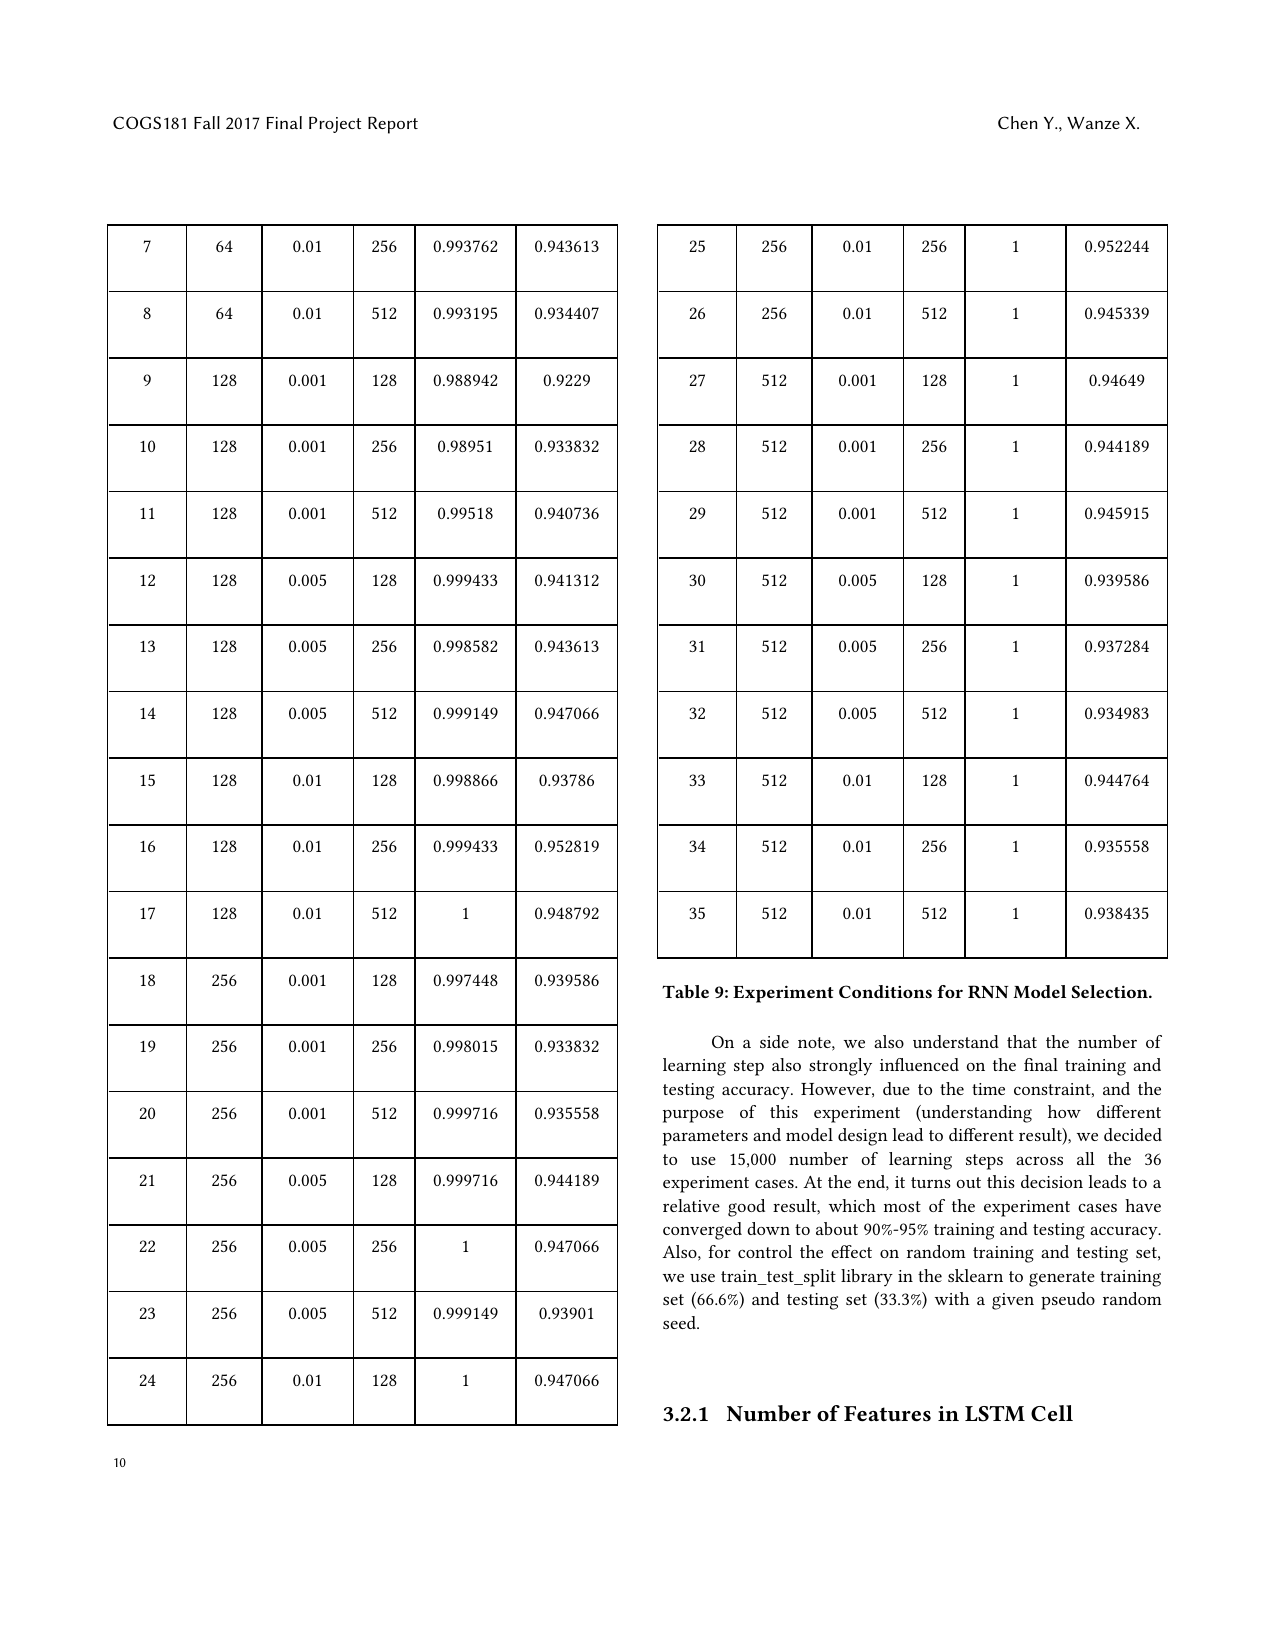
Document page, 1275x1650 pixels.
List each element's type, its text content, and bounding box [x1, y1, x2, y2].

table_cell 19 [108, 1025, 186, 1091]
table_cell 0.998015 [416, 1026, 515, 1091]
table_cell 22 [108, 1225, 186, 1291]
table_cell 1 [966, 759, 1065, 824]
table_cell 64 [187, 292, 261, 357]
table_cell 128 [904, 759, 964, 824]
table_cell 1 [416, 1226, 515, 1291]
table_cell 0.01 [263, 292, 353, 357]
text Table 9: Experiment Conditions for RNN Model Selection. [662, 982, 1162, 1003]
table_cell 12 [108, 558, 186, 624]
table_cell 512 [737, 759, 811, 824]
table_cell 64 [187, 226, 261, 291]
table_cell 512 [904, 692, 964, 757]
table_cell 0.01 [813, 826, 903, 891]
table_cell 256 [187, 1359, 261, 1424]
table_cell 0.944189 [517, 1159, 617, 1224]
table_cell 31 [658, 625, 736, 691]
table_cell 14 [108, 692, 186, 757]
table_cell 0.999149 [416, 1292, 515, 1357]
table_cell 0.005 [813, 626, 903, 691]
table_cell 0.93786 [517, 759, 617, 824]
table_cell 128 [187, 492, 261, 557]
table_cell 256 [904, 626, 964, 691]
table_cell 17 [108, 892, 186, 957]
table_cell 0.945339 [1067, 292, 1167, 357]
table_cell 0.94649 [1067, 359, 1167, 424]
table_cell 0.948792 [517, 892, 617, 957]
table_cell 512 [904, 492, 964, 557]
table_cell 29 [658, 492, 736, 557]
table_cell 512 [737, 492, 811, 557]
table_cell 256 [354, 626, 414, 691]
table_cell 0.999433 [416, 826, 515, 891]
table_cell 0.01 [263, 892, 353, 957]
table_cell 24 [108, 1358, 186, 1424]
table_cell 128 [187, 692, 261, 757]
table_cell 32 [658, 692, 736, 757]
table_cell 0.001 [813, 359, 903, 424]
table_cell 25 [658, 226, 736, 291]
table_cell 256 [187, 1026, 261, 1091]
table_cell 0.934983 [1067, 692, 1167, 757]
table_cell 0.001 [813, 426, 903, 491]
table_cell 512 [354, 692, 414, 757]
table_cell 0.005 [263, 692, 353, 757]
table_cell 256 [187, 959, 261, 1024]
table_cell 512 [737, 626, 811, 691]
table_cell 1 [416, 892, 515, 957]
table_cell 0.993762 [416, 226, 515, 291]
table_cell 7 [108, 226, 186, 291]
table_cell 0.947066 [517, 1359, 617, 1424]
table_cell 0.999716 [416, 1092, 515, 1157]
table_cell 1 [966, 426, 1065, 491]
table_cell 0.941312 [517, 559, 617, 624]
table_cell 1 [966, 292, 1065, 357]
table_cell 0.934407 [517, 292, 617, 357]
table_cell 0.001 [263, 1026, 353, 1091]
table_cell 256 [354, 226, 414, 291]
table_cell 0.005 [263, 1226, 353, 1291]
table_cell 256 [187, 1159, 261, 1224]
table_cell 512 [904, 892, 964, 957]
table_cell 0.93901 [517, 1292, 617, 1357]
table_cell 0.939586 [517, 959, 617, 1024]
table_cell 0.01 [263, 226, 353, 291]
table_cell 1 [966, 359, 1065, 424]
table_cell 1 [966, 826, 1065, 891]
table_cell 256 [354, 1226, 414, 1291]
table_cell 23 [108, 1292, 186, 1357]
table_cell 0.943613 [517, 226, 617, 291]
table_cell 16 [108, 825, 186, 891]
table_cell 0.01 [263, 759, 353, 824]
table_cell 0.001 [813, 492, 903, 557]
table_cell 0.01 [813, 226, 903, 291]
table_cell 1 [966, 226, 1065, 291]
table_cell 128 [354, 1159, 414, 1224]
table_cell 1 [966, 626, 1065, 691]
table_cell 128 [354, 559, 414, 624]
table_cell 26 [658, 292, 736, 357]
table_cell 512 [354, 492, 414, 557]
table_cell 15 [108, 758, 186, 824]
table_cell 0.001 [263, 959, 353, 1024]
table_cell 512 [354, 292, 414, 357]
table_cell 128 [354, 359, 414, 424]
table_cell 30 [658, 558, 736, 624]
table_cell 0.993195 [416, 292, 515, 357]
table_cell 0.997448 [416, 959, 515, 1024]
table_cell 1 [966, 692, 1065, 757]
table_cell 0.999433 [416, 559, 515, 624]
table_cell 0.01 [813, 892, 903, 957]
table_cell 1 [966, 492, 1065, 557]
table_cell 0.99518 [416, 492, 515, 557]
table_cell 256 [904, 826, 964, 891]
table_cell 0.935558 [1067, 826, 1167, 891]
table_cell 0.001 [263, 492, 353, 557]
table_cell 0.952244 [1067, 226, 1167, 291]
table_cell 0.944189 [1067, 426, 1167, 491]
table_cell 128 [187, 826, 261, 891]
table_cell 512 [904, 292, 964, 357]
table_cell 128 [187, 759, 261, 824]
table_cell 33 [658, 758, 736, 824]
table_cell 0.933832 [517, 426, 617, 491]
table_cell 256 [904, 426, 964, 491]
table_cell 0.952819 [517, 826, 617, 891]
table_cell 0.999149 [416, 692, 515, 757]
table_cell 128 [904, 559, 964, 624]
table_cell 1 [966, 559, 1065, 624]
table_cell 512 [354, 1292, 414, 1357]
table_cell 128 [187, 559, 261, 624]
table_cell 11 [108, 492, 186, 557]
table_cell 0.947066 [517, 692, 617, 757]
table_cell 21 [108, 1158, 186, 1224]
table_cell 512 [737, 692, 811, 757]
table_cell 512 [737, 559, 811, 624]
table_cell 0.01 [813, 759, 903, 824]
table_cell 1 [966, 892, 1065, 957]
text 3.2.1 Number of Features in LSTM Cell [662, 1401, 1162, 1427]
table_cell 512 [354, 892, 414, 957]
table_cell 128 [187, 892, 261, 957]
table_cell 256 [737, 226, 811, 291]
table_cell 0.947066 [517, 1226, 617, 1291]
table_cell 128 [354, 959, 414, 1024]
table_cell 256 [354, 426, 414, 491]
table_cell 512 [737, 359, 811, 424]
table_cell 256 [187, 1292, 261, 1357]
table_cell 0.944764 [1067, 759, 1167, 824]
table_cell 0.935558 [517, 1092, 617, 1157]
table_cell 0.005 [263, 1159, 353, 1224]
table_cell 10 [108, 425, 186, 491]
table_cell 0.001 [263, 359, 353, 424]
table_cell 0.940736 [517, 492, 617, 557]
table_cell 128 [904, 359, 964, 424]
table_cell 0.999716 [416, 1159, 515, 1224]
table_cell 35 [658, 892, 736, 957]
table_cell 0.005 [813, 692, 903, 757]
table_cell 0.943613 [517, 626, 617, 691]
table_cell 256 [187, 1226, 261, 1291]
table_cell 256 [354, 1026, 414, 1091]
table_cell 0.005 [813, 559, 903, 624]
table_cell 0.005 [263, 626, 353, 691]
table_cell 0.01 [813, 292, 903, 357]
table_cell 0.01 [263, 1359, 353, 1424]
table_cell 9 [108, 358, 186, 424]
table_cell 512 [354, 1092, 414, 1157]
table_cell 0.945915 [1067, 492, 1167, 557]
table_cell 0.937284 [1067, 626, 1167, 691]
table_cell 20 [108, 1092, 186, 1157]
table_cell 1 [416, 1359, 515, 1424]
table_cell 0.001 [263, 1092, 353, 1157]
table_cell 34 [658, 825, 736, 891]
table_cell 28 [658, 425, 736, 491]
table_cell 0.933832 [517, 1026, 617, 1091]
table_cell 0.998582 [416, 626, 515, 691]
table_cell 512 [737, 826, 811, 891]
table_cell 512 [737, 892, 811, 957]
table_cell 128 [354, 759, 414, 824]
table_cell 0.01 [263, 826, 353, 891]
table_cell 0.998866 [416, 759, 515, 824]
table_cell 256 [354, 826, 414, 891]
table_cell 256 [737, 292, 811, 357]
table_cell 0.9229 [517, 359, 617, 424]
table_cell 0.939586 [1067, 559, 1167, 624]
table_cell 256 [187, 1092, 261, 1157]
table_cell 0.005 [263, 1292, 353, 1357]
text On a side note, we also understand that the number of learning step also strongly influenced on the final training and testing accuracy. However, due to the time constraint, and the purpose of this experiment (understanding how different parameters and model design lead to different result), we decided to use 15,000 number of learning steps across all the 36 experiment cases. At the end, it turns out this decision leads to a relative good result, which most of the experiment cases have converged down to about 90%-95% training and testing accuracy. Also, for control the effect on random training and testing set, we use train_test_split library in the sklearn to generate training set (66.6%) and testing set (33.3%) with a given pseudo random seed. [662, 1031, 1162, 1334]
table_cell 512 [737, 426, 811, 491]
table_cell 18 [108, 958, 186, 1024]
table_cell 27 [658, 358, 736, 424]
table_cell 128 [187, 626, 261, 691]
table_cell 0.98951 [416, 426, 515, 491]
table_cell 128 [187, 359, 261, 424]
table_cell 128 [354, 1359, 414, 1424]
table_cell 0.988942 [416, 359, 515, 424]
table_cell 0.001 [263, 426, 353, 491]
table_cell 8 [108, 292, 186, 357]
table_cell 256 [904, 226, 964, 291]
table_cell 128 [187, 426, 261, 491]
table_cell 0.938435 [1067, 892, 1167, 957]
table_cell 0.005 [263, 559, 353, 624]
table_cell 13 [108, 625, 186, 691]
